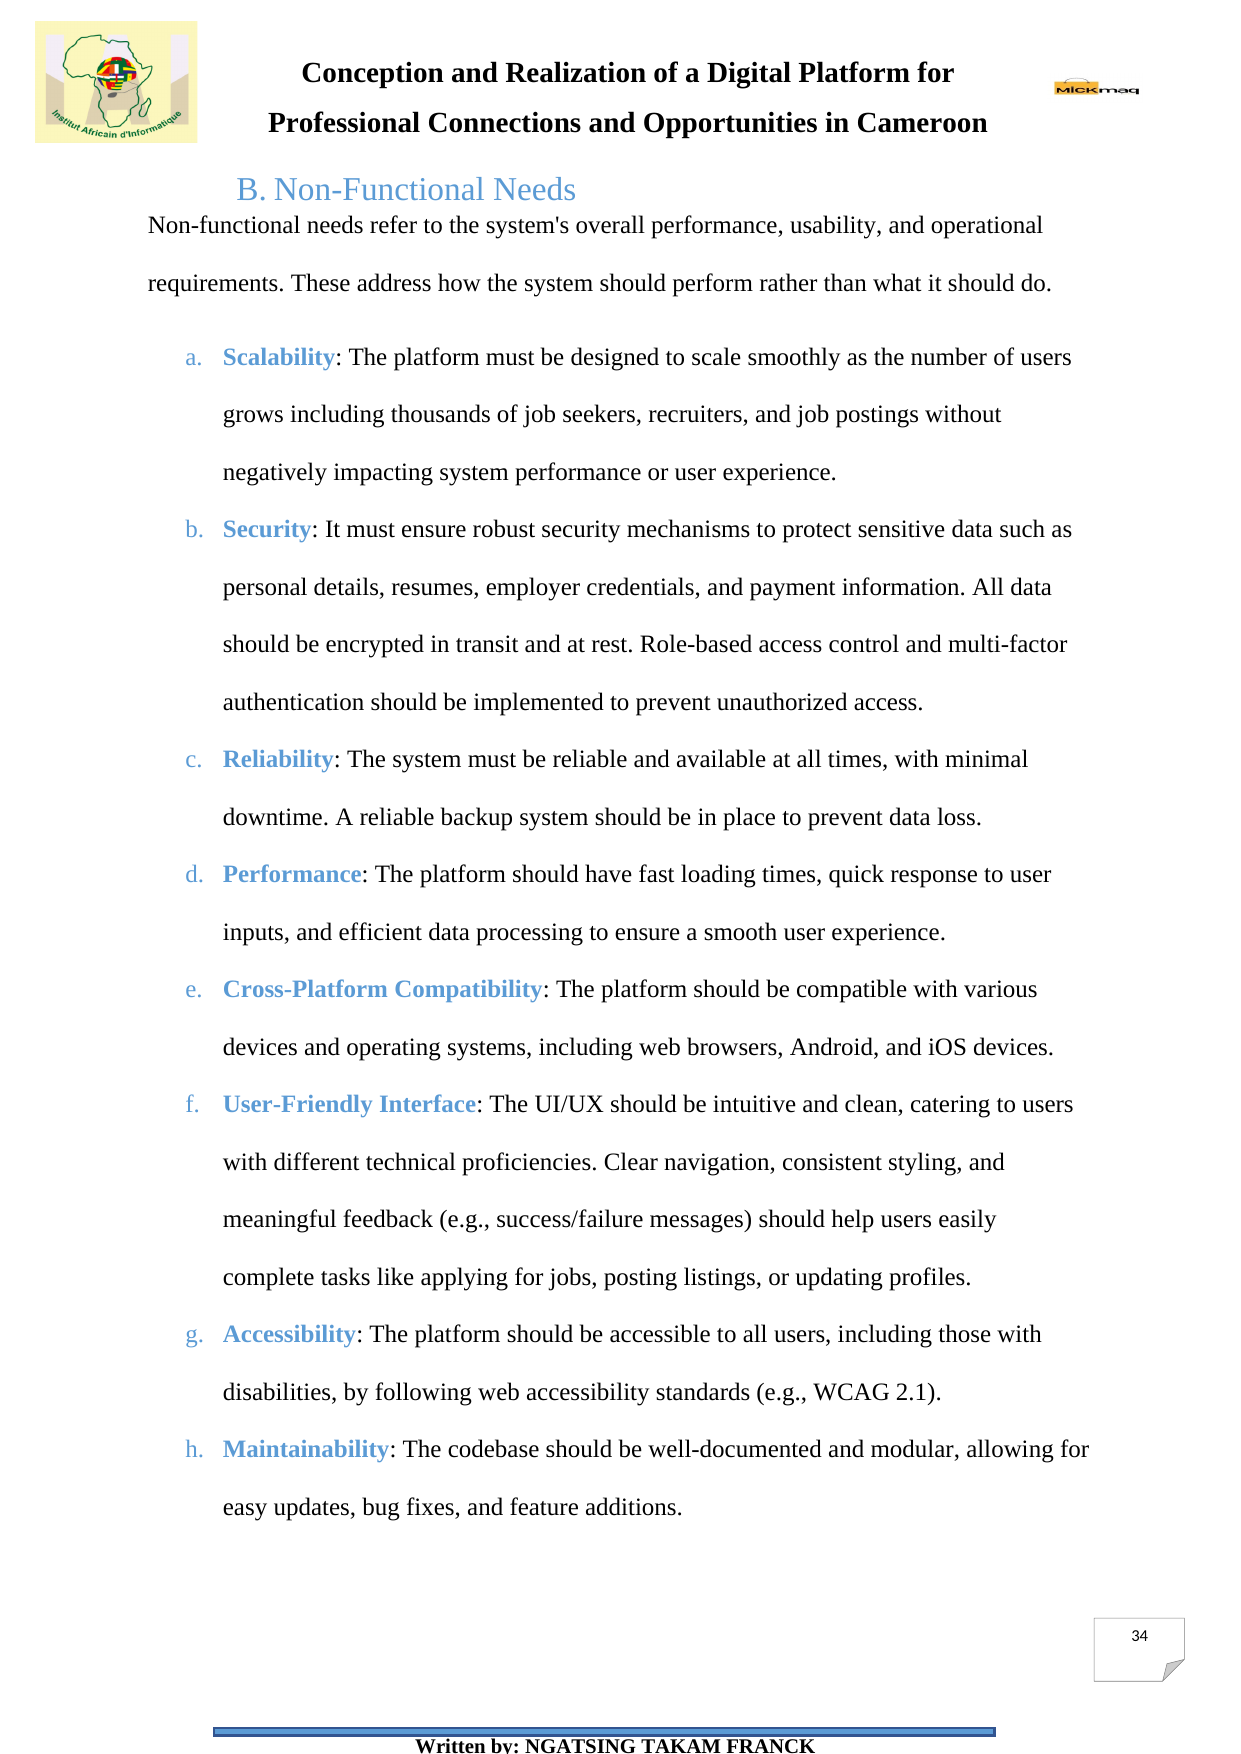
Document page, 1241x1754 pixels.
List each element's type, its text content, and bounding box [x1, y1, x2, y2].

text Non-functional needs refer to the system's overall performance, usability, and operational requirements. These address how the system should perform rather than what it should do. [148, 210, 1093, 296]
subtitle Non-Functional Needs [236, 152, 1093, 207]
list Accessibility: The platform should be accessible to all users, including those with disabilities, by following web accessibility standards (e.g., WCAG 2.1). [185, 1319, 1093, 1406]
list Maintainability: The codebase should be well-documented and modular, allowing for easy updates, bug fixes, and feature additions. [185, 1434, 1093, 1521]
picture [35, 21, 198, 143]
list Security: It must ensure robust security mechanisms to protect sensitive data such as personal details, resumes, employer credentials, and payment information. All data should be encrypted in transit and at rest. Role-based access control and multi-factor authentication should be implemented to prevent unauthorized access. [185, 514, 1093, 716]
list Reliability: The system must be reliable and available at all times, with minimal downtime. A reliable backup system should be in place to prevent data loss. [185, 744, 1093, 831]
list Cross-Platform Compatibility: The platform should be compatible with various devices and operating systems, including web browsers, Android, and iOS devices. [185, 974, 1093, 1061]
picture [1047, 73, 1143, 103]
list User-Friendly Interface: The UI/UX should be intuitive and clean, catering to users with different technical proficiencies. Clear navigation, consistent styling, and meaningful feedback (e.g., success/failure messages) should help users easily complete tasks like applying for jobs, posting listings, or updating profiles. [185, 1089, 1093, 1291]
list Scalability: The platform must be designed to scale smoothly as the number of users grows including thousands of job seekers, recruiters, and job postings without negatively impacting system performance or user experience. [185, 342, 1093, 486]
list Performance: The platform should have fast loading times, quick response to user inputs, and efficient data processing to ensure a smooth user experience. [185, 859, 1093, 946]
